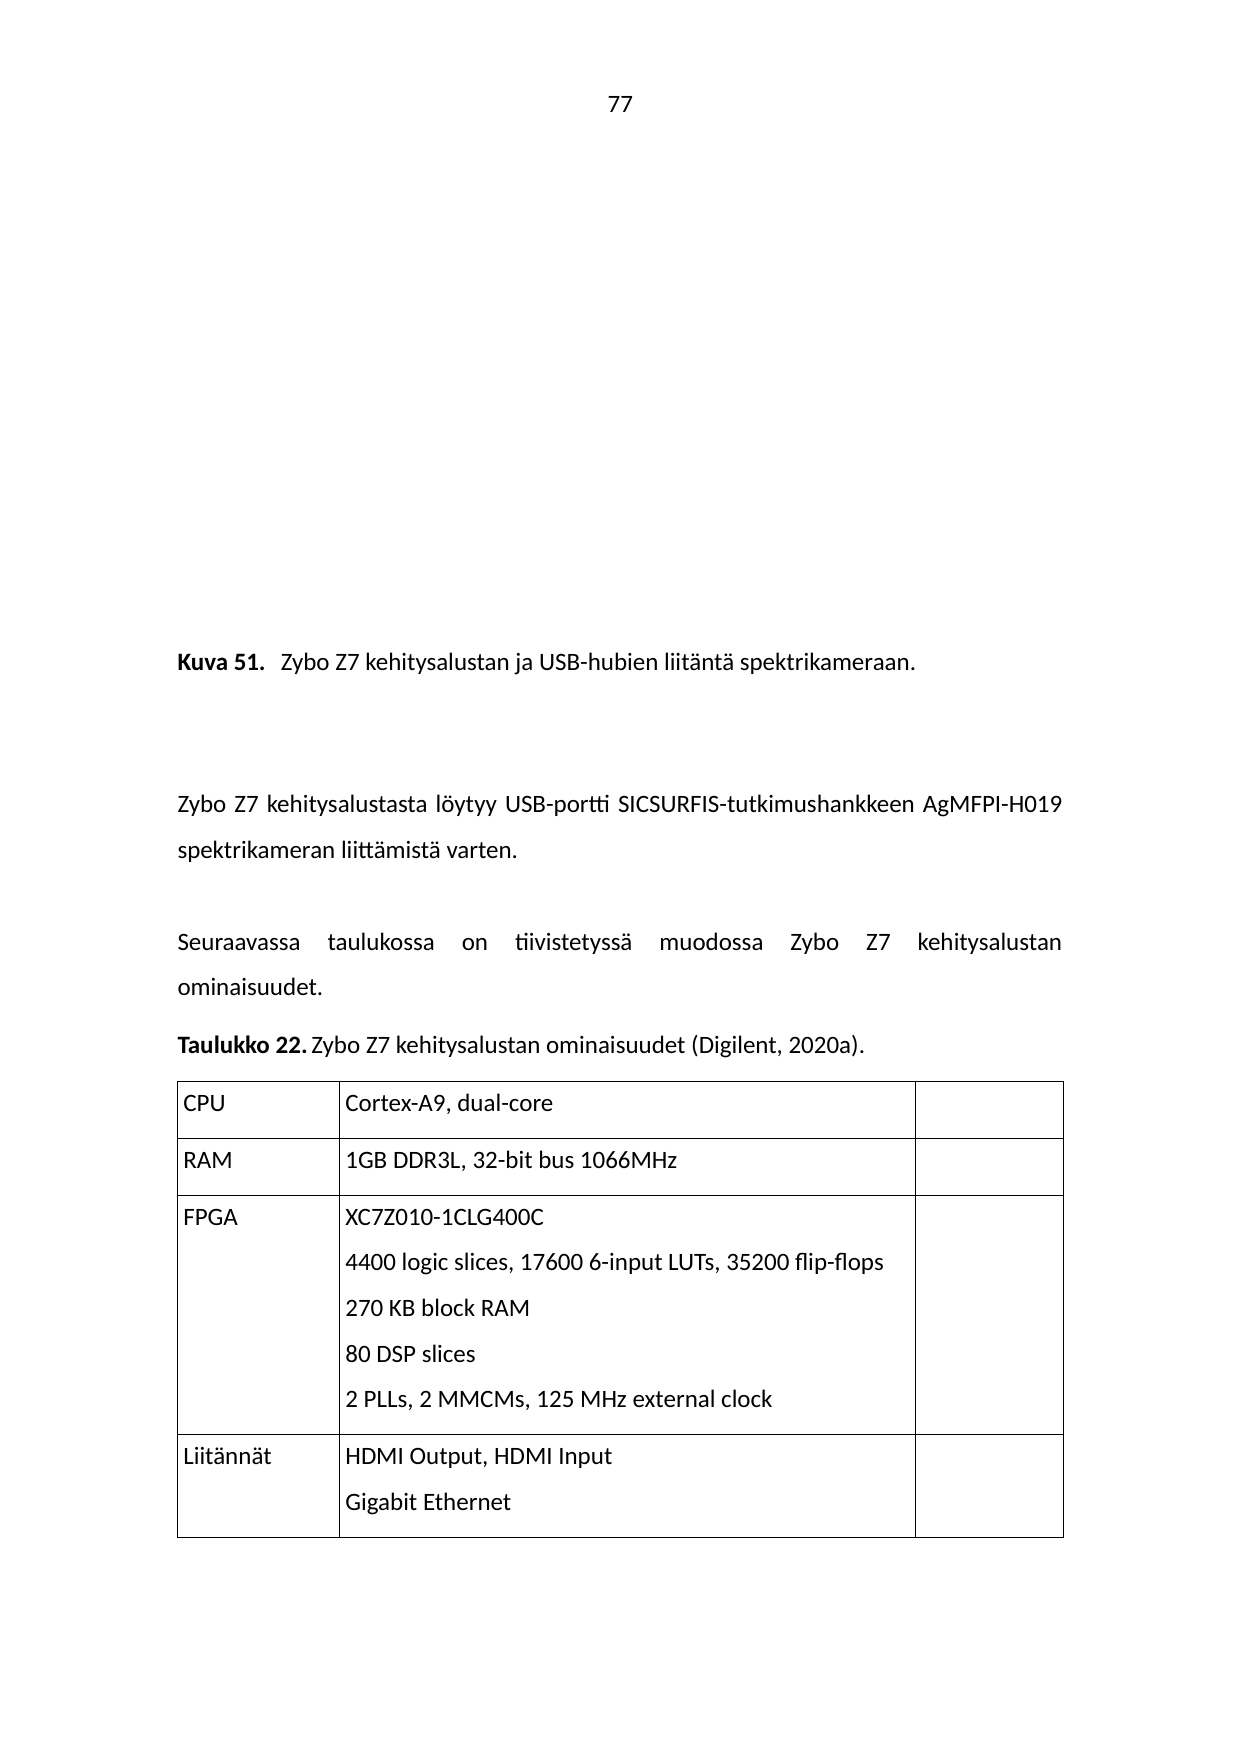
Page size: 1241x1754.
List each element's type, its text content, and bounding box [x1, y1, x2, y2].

table_cell 1GB DDR3L, 32-bit bus 1066MHz [340, 1139, 915, 1194]
table_cell [916, 1435, 1063, 1537]
table_cell [916, 1139, 1063, 1194]
text Seuraavassa taulukossa on tiivistetyssä muodossa Zybo Z7 kehitysalustan ominaisuudet. [177, 926, 1063, 1002]
table_cell FPGA [178, 1196, 339, 1434]
table_cell XC7Z010-1CLG400C 4400 logic slices, 17600 6-input LUTs, 35200 flip-flops 270 KB block RAM 80 DSP slices 2 PLLs, 2 MMCMs, 125 MHz external clock [340, 1196, 915, 1434]
text Kuva 51. Zybo Z7 kehitysalustan ja USB-hubien liitäntä spektrikameraan. [177, 646, 1063, 676]
table_header CPU [178, 1082, 339, 1138]
text Taulukko 22. Zybo Z7 kehitysalustan ominaisuudet (Digilent, 2020a). [177, 1029, 1063, 1060]
table_cell Liitännät [178, 1435, 339, 1537]
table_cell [340, 1435, 915, 1537]
table_cell RAM [178, 1139, 339, 1194]
table_cell [916, 1196, 1063, 1434]
table_header [916, 1082, 1063, 1138]
table_header Cortex-A9, dual-core [340, 1082, 915, 1138]
text Zybo Z7 kehitysalustasta löytyy USB-portti SICSURFIS-tutkimushankkeen AgMFPI-H019 spektrikameran liittämistä varten. [177, 788, 1063, 865]
